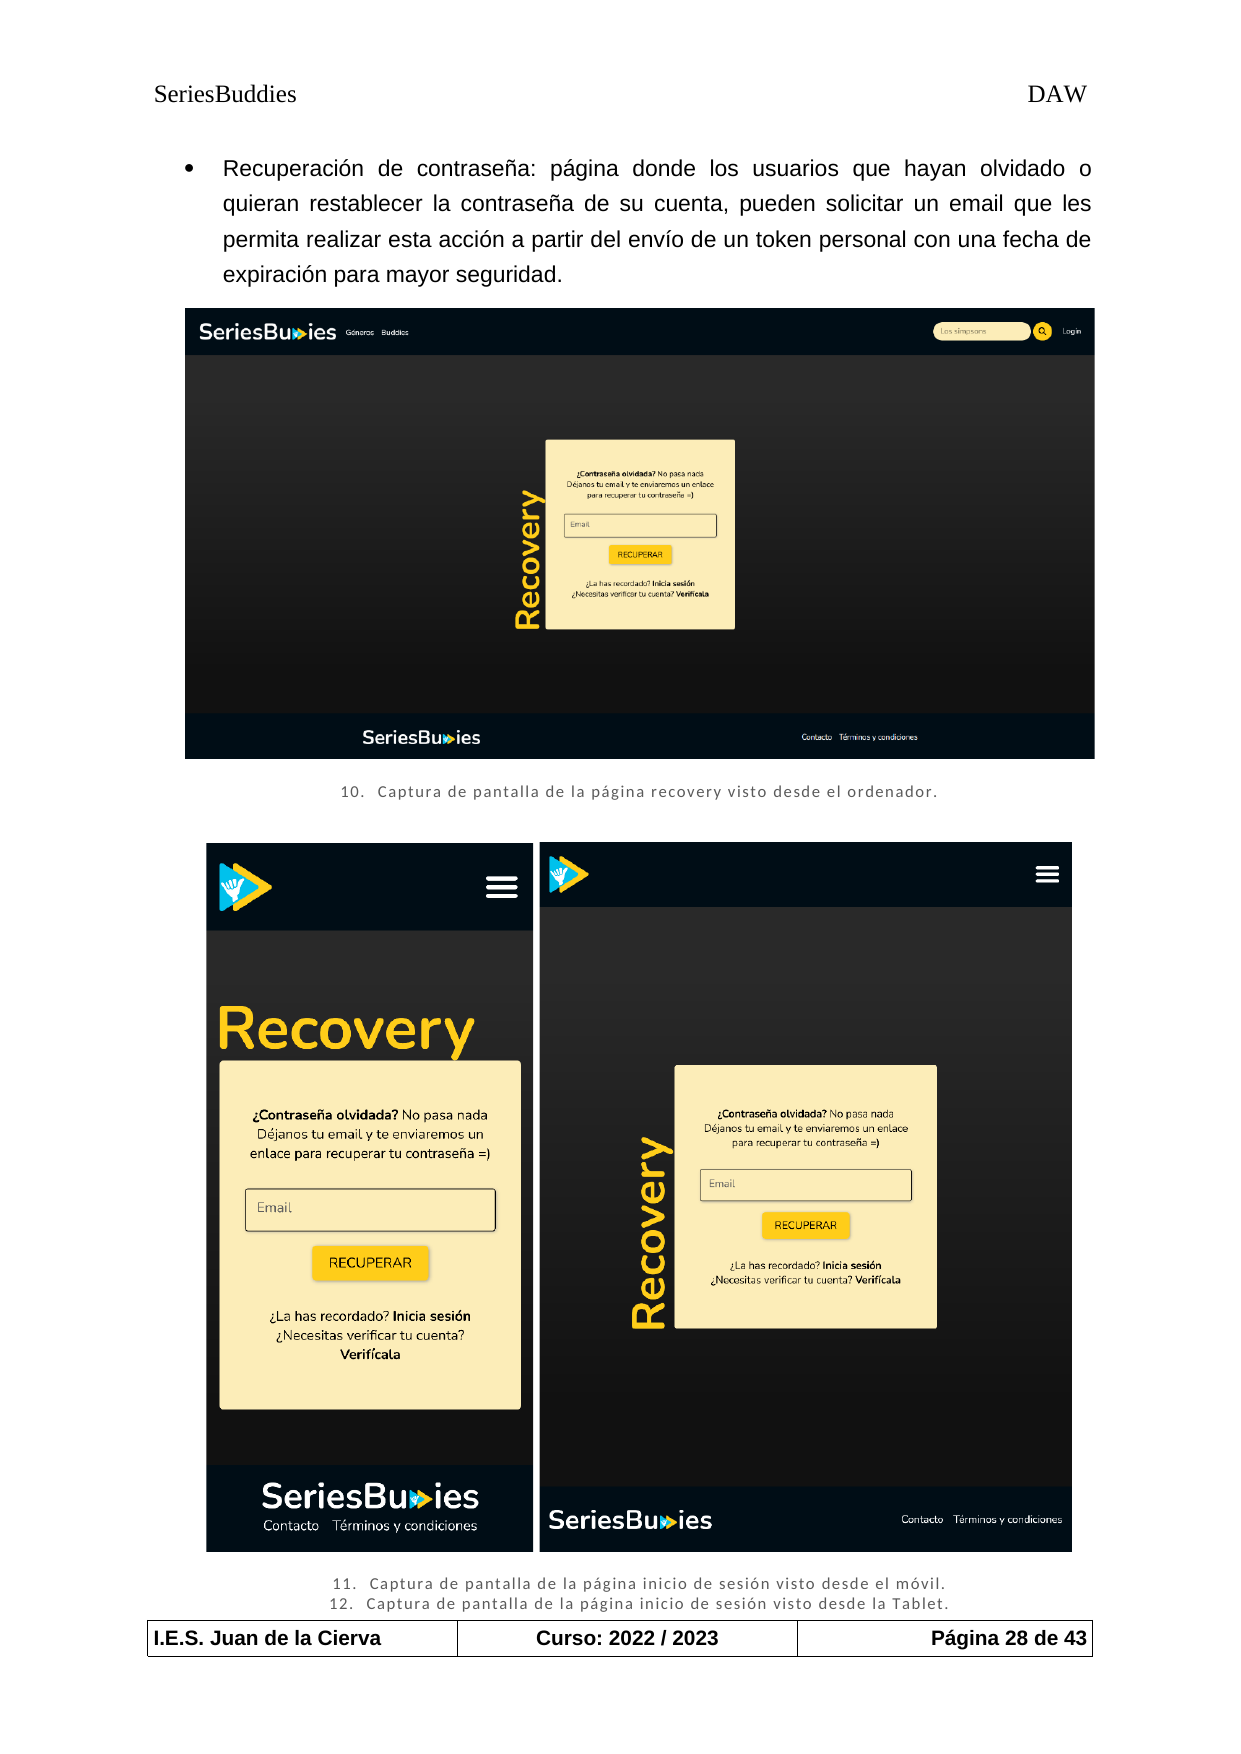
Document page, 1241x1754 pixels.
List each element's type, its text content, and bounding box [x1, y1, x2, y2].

picture [206, 843, 534, 1552]
subtitle Captura de pantalla de la página inicio de sesión visto desde la Tablet. [185, 1594, 1093, 1614]
picture [185, 308, 1095, 759]
subtitle Captura de pantalla de la página recovery visto desde el ordenador. [185, 781, 1093, 802]
list Recuperación de contraseña: página donde los usuarios que hayan olvidado o quieran restablecer la contraseña de su cuenta, pueden solicitar un email que les permita realizar esta acción a partir del envío de un token personal con una fecha de expiración para mayor seguridad. [185, 154, 1093, 287]
subtitle Captura de pantalla de la página inicio de sesión visto desde el móvil. [185, 1573, 1093, 1594]
picture [539, 842, 1072, 1552]
